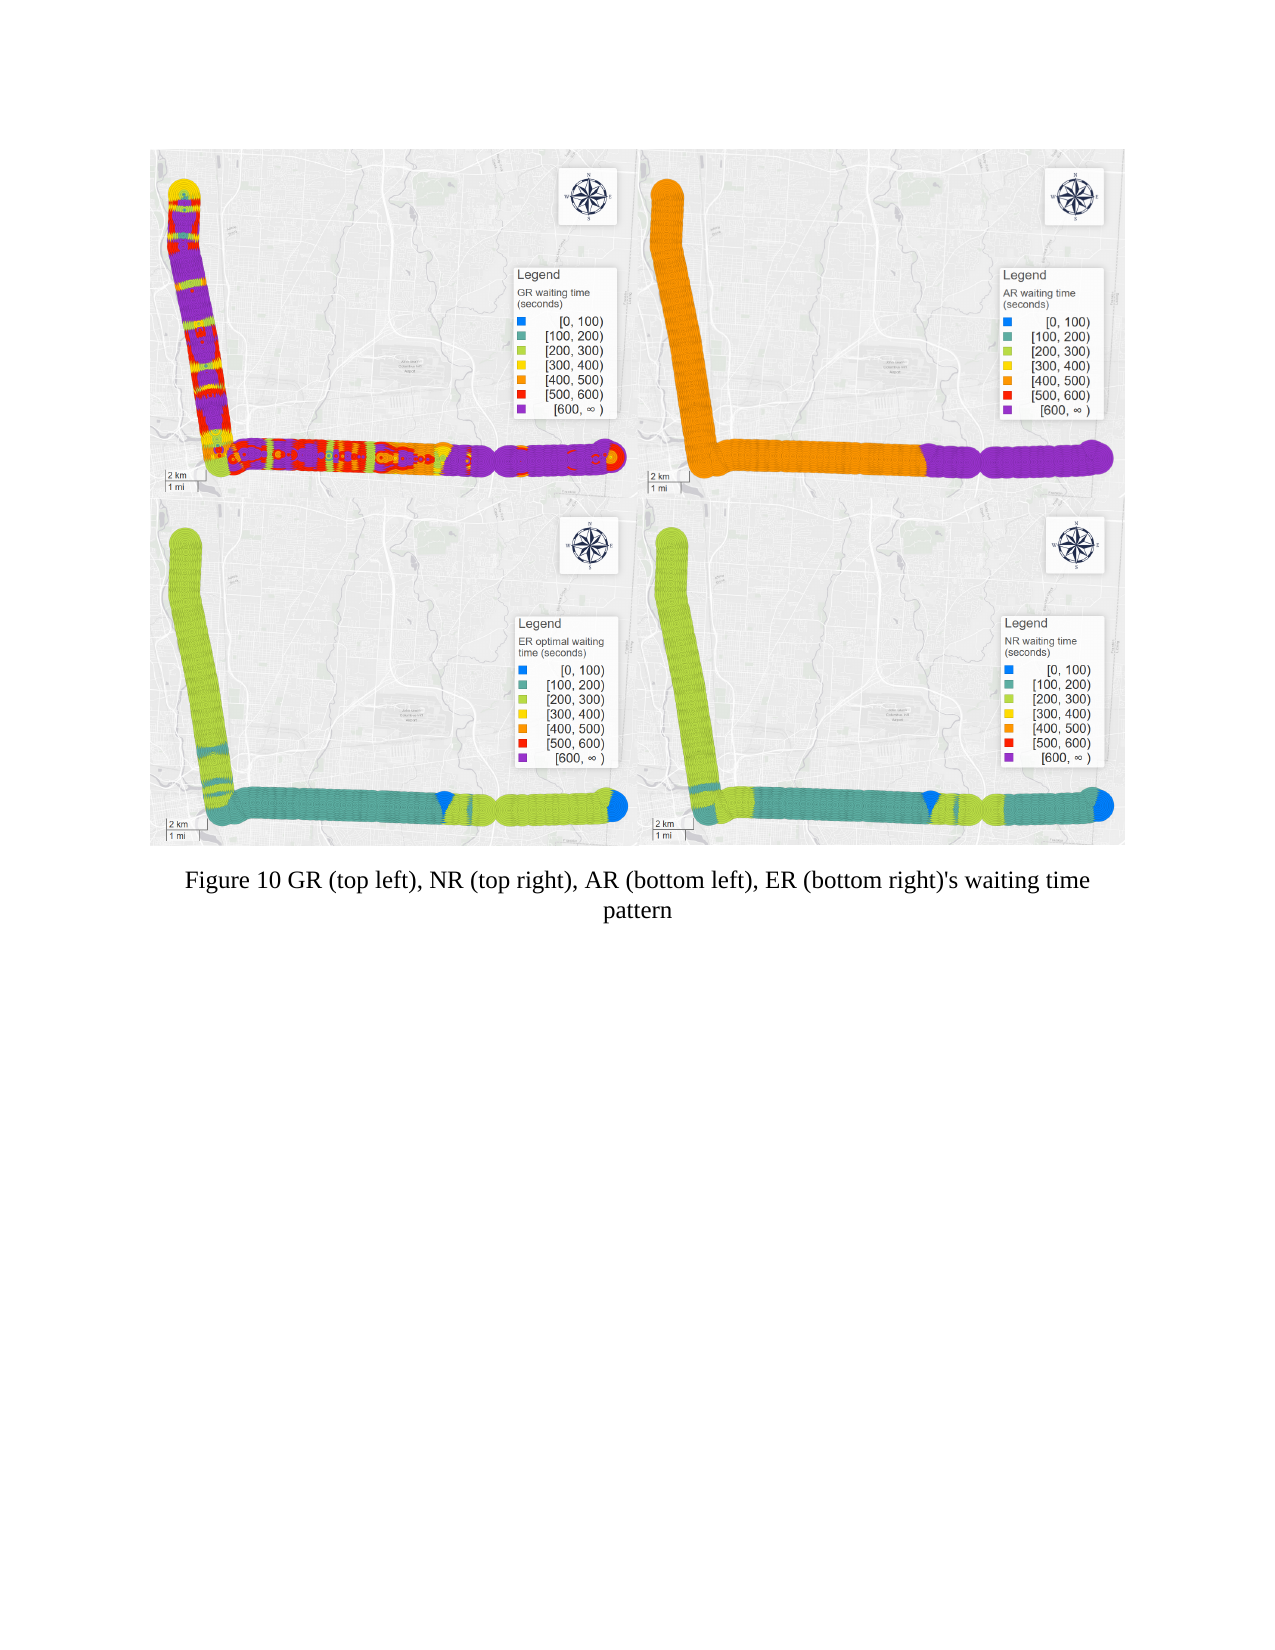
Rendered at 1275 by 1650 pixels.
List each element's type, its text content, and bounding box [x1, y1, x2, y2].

text Figure 10 GR (top left), NR (top right), AR (bottom left), ER (bottom right)'s waiting time pattern [150, 865, 1125, 924]
picture [150, 149, 1125, 846]
